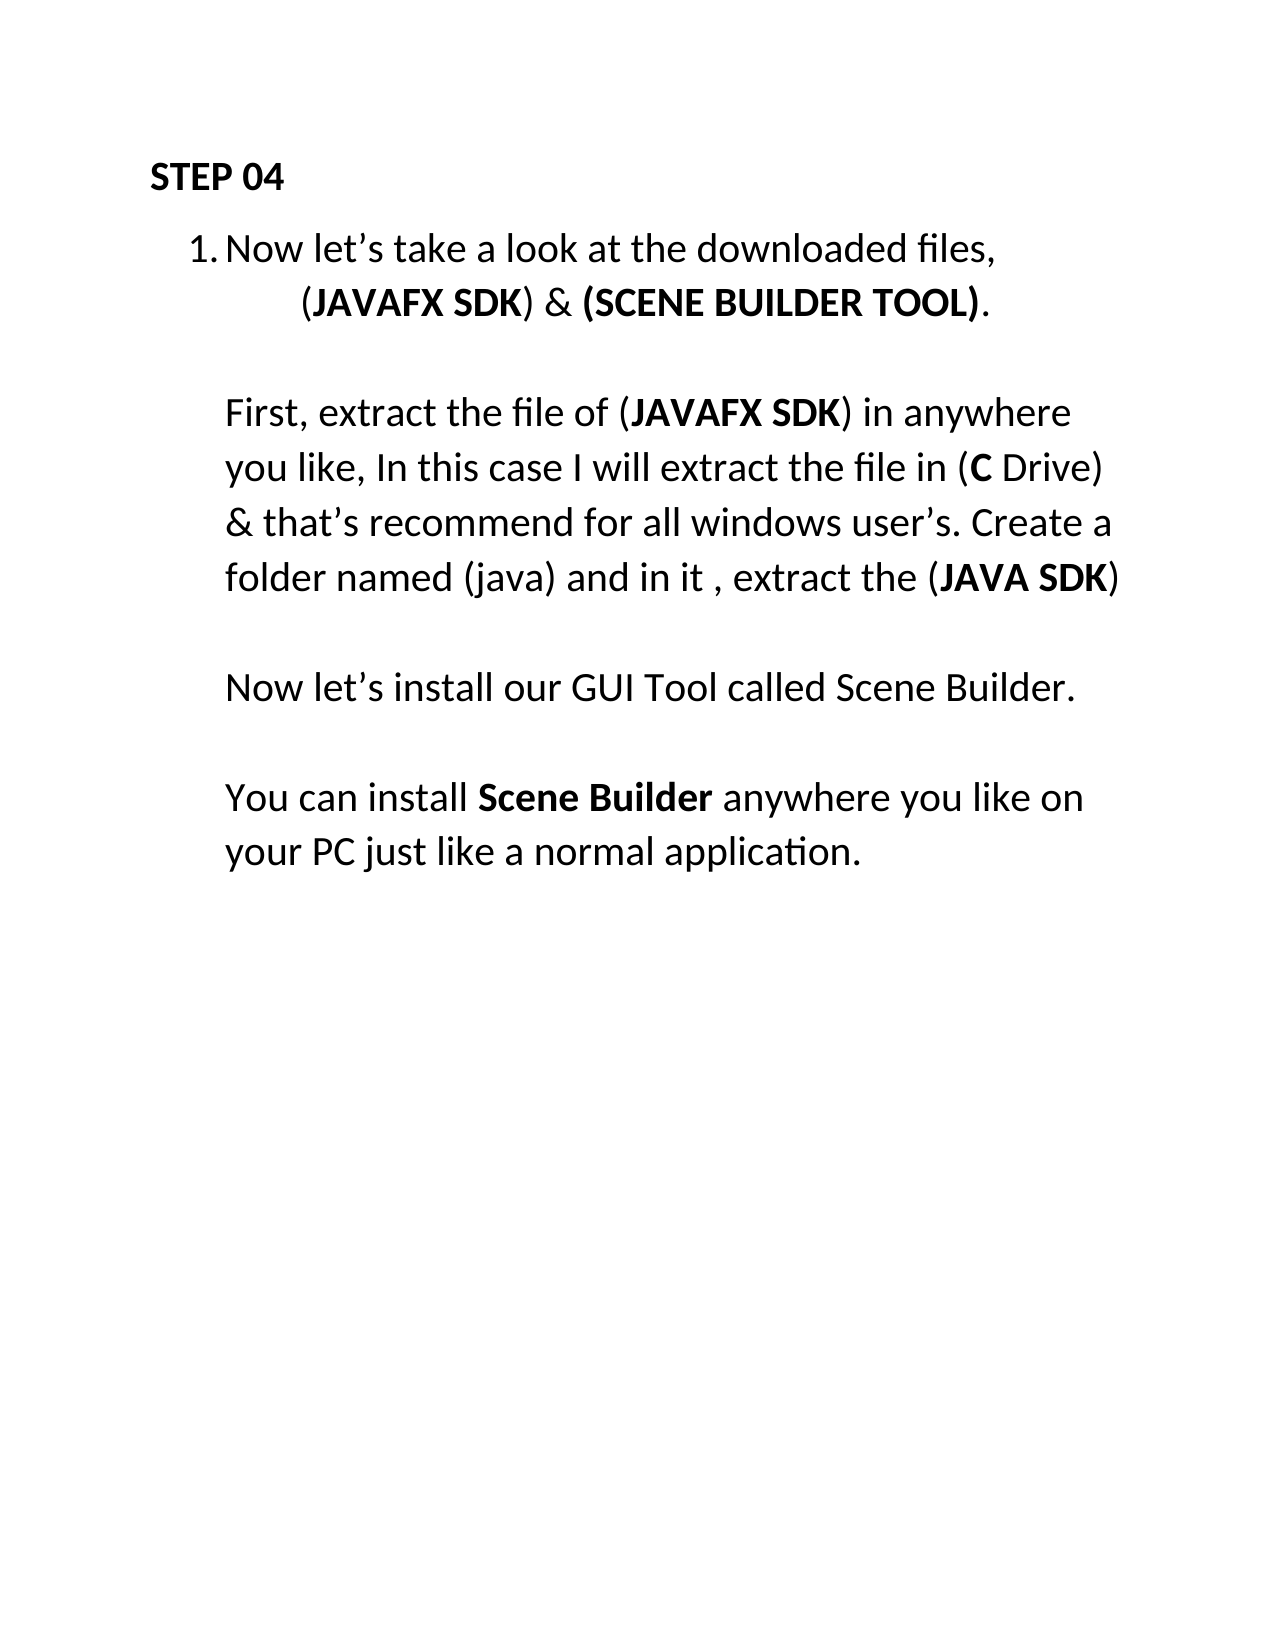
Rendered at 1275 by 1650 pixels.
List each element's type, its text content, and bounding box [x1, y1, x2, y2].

list Now let’s install our GUI Tool called Scene Builder. [225, 661, 1125, 712]
list Now let’s take a look at the downloaded files, [187, 222, 1125, 272]
list First, extract the file of (JAVAFX SDK) in anywhere you like, In this case I will extract the file in (C Drive) & that’s recommend for all windows user’s. Create a folder named (java) and in it , extract the (JAVA SDK) [225, 386, 1125, 602]
text STEP 04 [150, 150, 1125, 201]
list (JAVAFX SDK) & (SCENE BUILDER TOOL). [300, 276, 1125, 327]
list You can install Scene Builder anywhere you like on your PC just like a normal application. [225, 771, 1125, 876]
